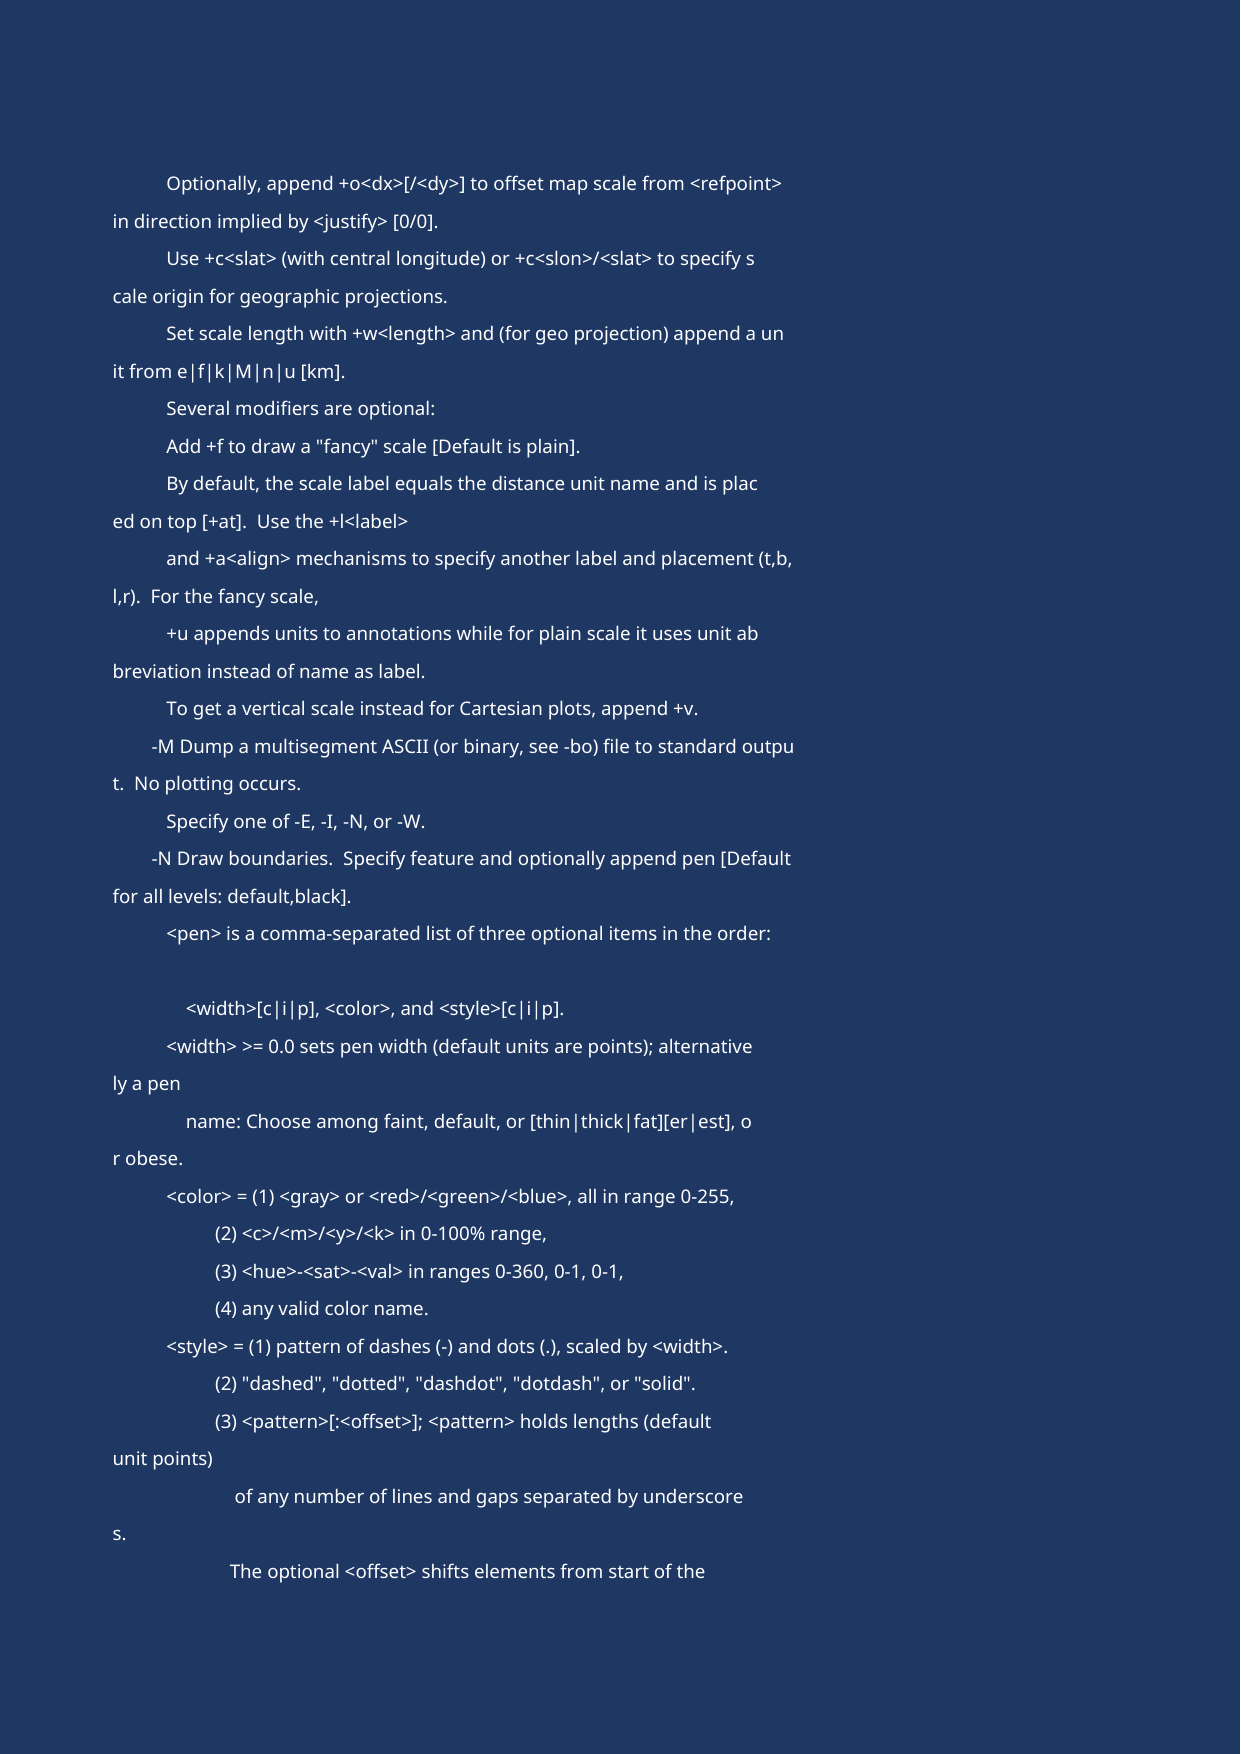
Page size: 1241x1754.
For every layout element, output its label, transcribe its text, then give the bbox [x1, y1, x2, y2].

text breviation instead of name as label. [112, 652, 1128, 689]
text <color> = (1) <gray> or <red>/<green>/<blue>, all in range 0-255, [112, 1177, 1128, 1214]
text Specify one of -E, -I, -N, or -W. [112, 802, 1128, 839]
text Several modifiers are optional: [112, 389, 1128, 427]
text of any number of lines and gaps separated by underscore [112, 1477, 1128, 1514]
text for all levels: default,black]. [112, 877, 1128, 914]
text To get a vertical scale instead for Cartesian plots, append +v. [112, 689, 1128, 727]
text it from e|f|k|M|n|u [km]. [112, 352, 1128, 389]
text Set scale length with +w<length> and (for geo projection) append a un [112, 314, 1128, 352]
text +u appends units to annotations while for plain scale it uses unit ab [112, 614, 1128, 652]
text s. [112, 1514, 1128, 1552]
text By default, the scale label equals the distance unit name and is plac [112, 464, 1128, 502]
text -M Dump a multisegment ASCII (or binary, see -bo) file to standard outpu [112, 727, 1128, 764]
text -N Draw boundaries. Specify feature and optionally append pen [Default [112, 839, 1128, 877]
text (4) any valid color name. [112, 1289, 1128, 1327]
text <style> = (1) pattern of dashes (-) and dots (.), scaled by <width>. [112, 1327, 1128, 1364]
text (3) <pattern>[:<offset>]; <pattern> holds lengths (default [112, 1402, 1128, 1439]
text ed on top [+at]. Use the +l<label> [112, 502, 1128, 539]
text <width> >= 0.0 sets pen width (default units are points); alternative [112, 1027, 1128, 1064]
text Add +f to draw a "fancy" scale [Default is plain]. [112, 427, 1128, 464]
text r obese. [112, 1139, 1128, 1177]
text (2) "dashed", "dotted", "dashdot", "dotdash", or "solid". [112, 1364, 1128, 1402]
text and +a<align> mechanisms to specify another label and placement (t,b, [112, 539, 1128, 577]
text <pen> is a comma-separated list of three optional items in the order: [112, 914, 1128, 952]
text l,r). For the fancy scale, [112, 577, 1128, 614]
text ly a pen [112, 1064, 1128, 1102]
text unit points) [112, 1439, 1128, 1477]
text name: Choose among faint, default, or [thin|thick|fat][er|est], o [112, 1102, 1128, 1139]
text The optional <offset> shifts elements from start of the [112, 1552, 1128, 1589]
text t. No plotting occurs. [112, 764, 1128, 802]
text Use +c<slat> (with central longitude) or +c<slon>/<slat> to specify s [112, 239, 1128, 277]
text cale origin for geographic projections. [112, 277, 1128, 314]
text Optionally, append +o<dx>[/<dy>] to offset map scale from <refpoint> [112, 164, 1128, 202]
text (2) <c>/<m>/<y>/<k> in 0-100% range, [112, 1214, 1128, 1252]
text <width>[c|i|p], <color>, and <style>[c|i|p]. [112, 989, 1128, 1027]
text (3) <hue>-<sat>-<val> in ranges 0-360, 0-1, 0-1, [112, 1252, 1128, 1289]
text in direction implied by <justify> [0/0]. [112, 202, 1128, 239]
